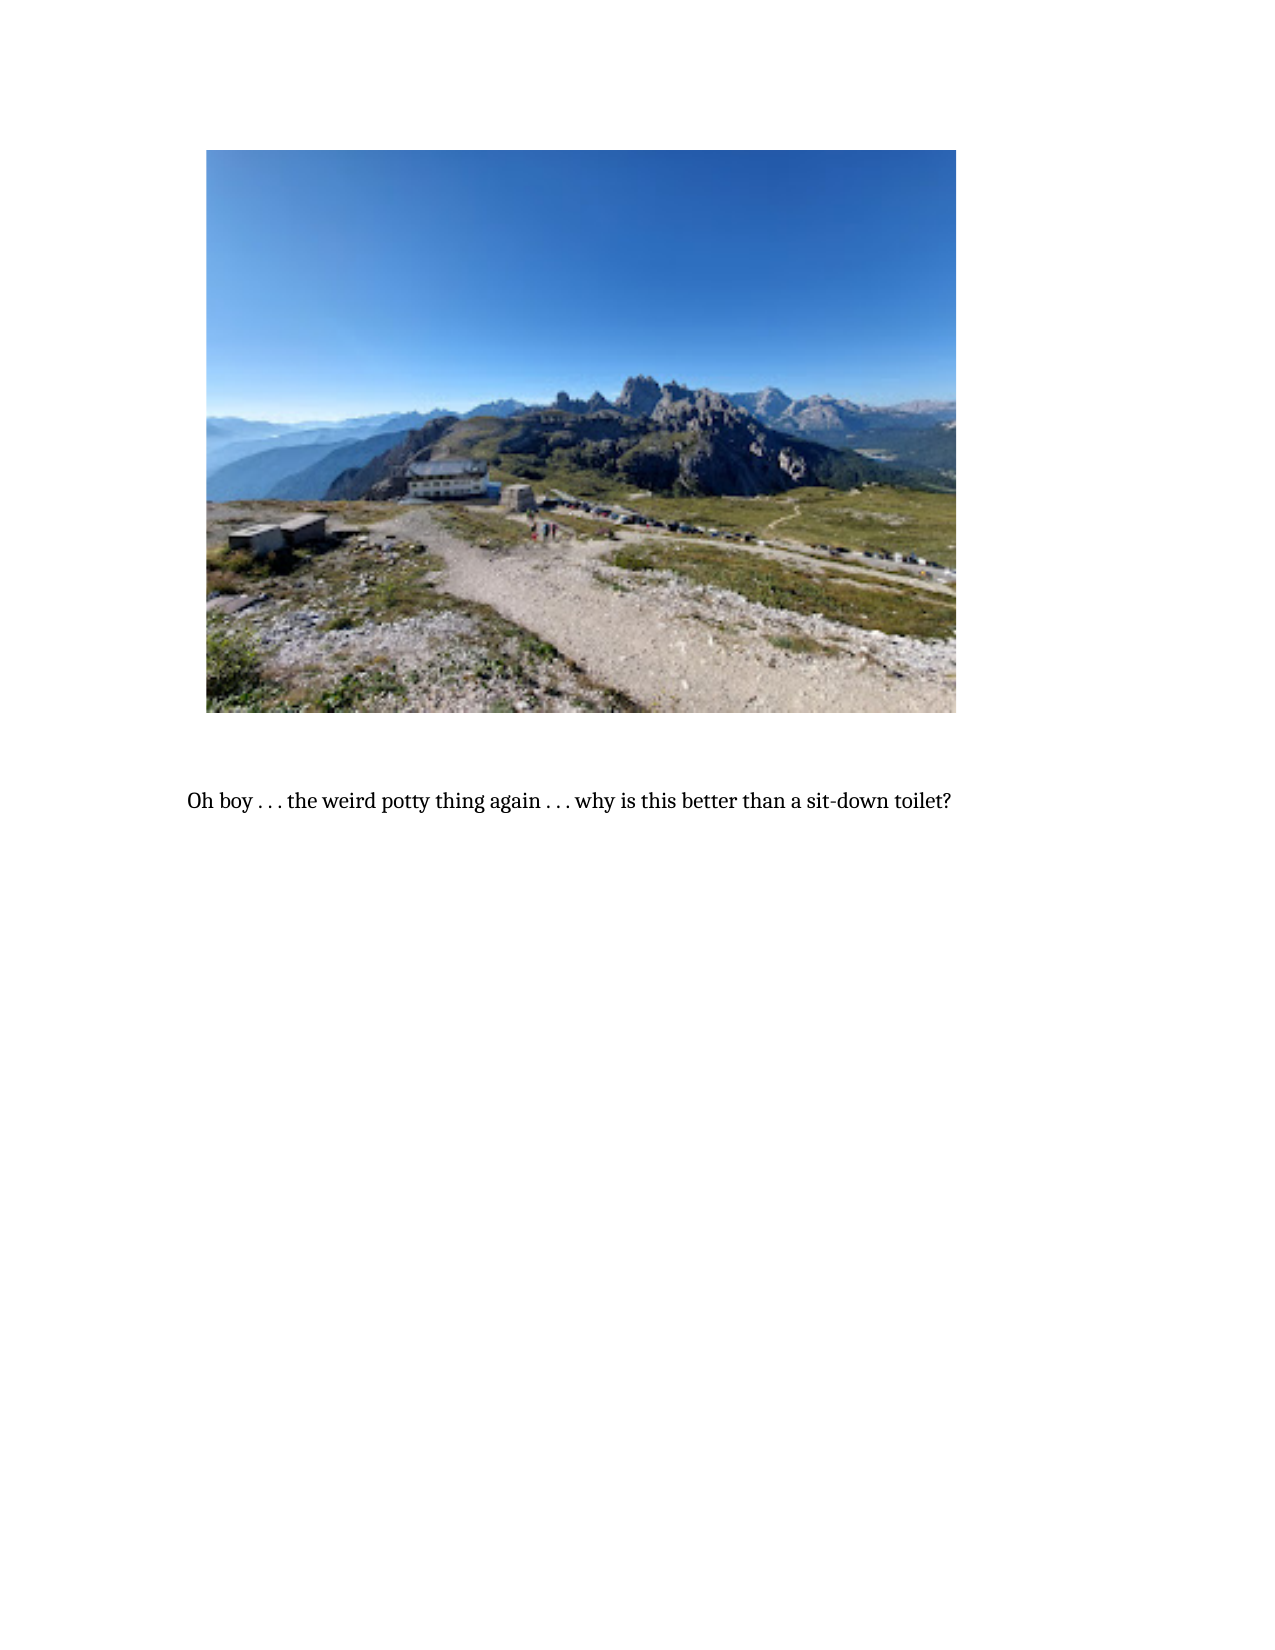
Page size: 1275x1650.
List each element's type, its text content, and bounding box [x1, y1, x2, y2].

text Oh boy . . . the weird potty thing again . . . why is this better than a sit-down toilet? [187, 788, 1087, 814]
picture [206, 150, 957, 713]
